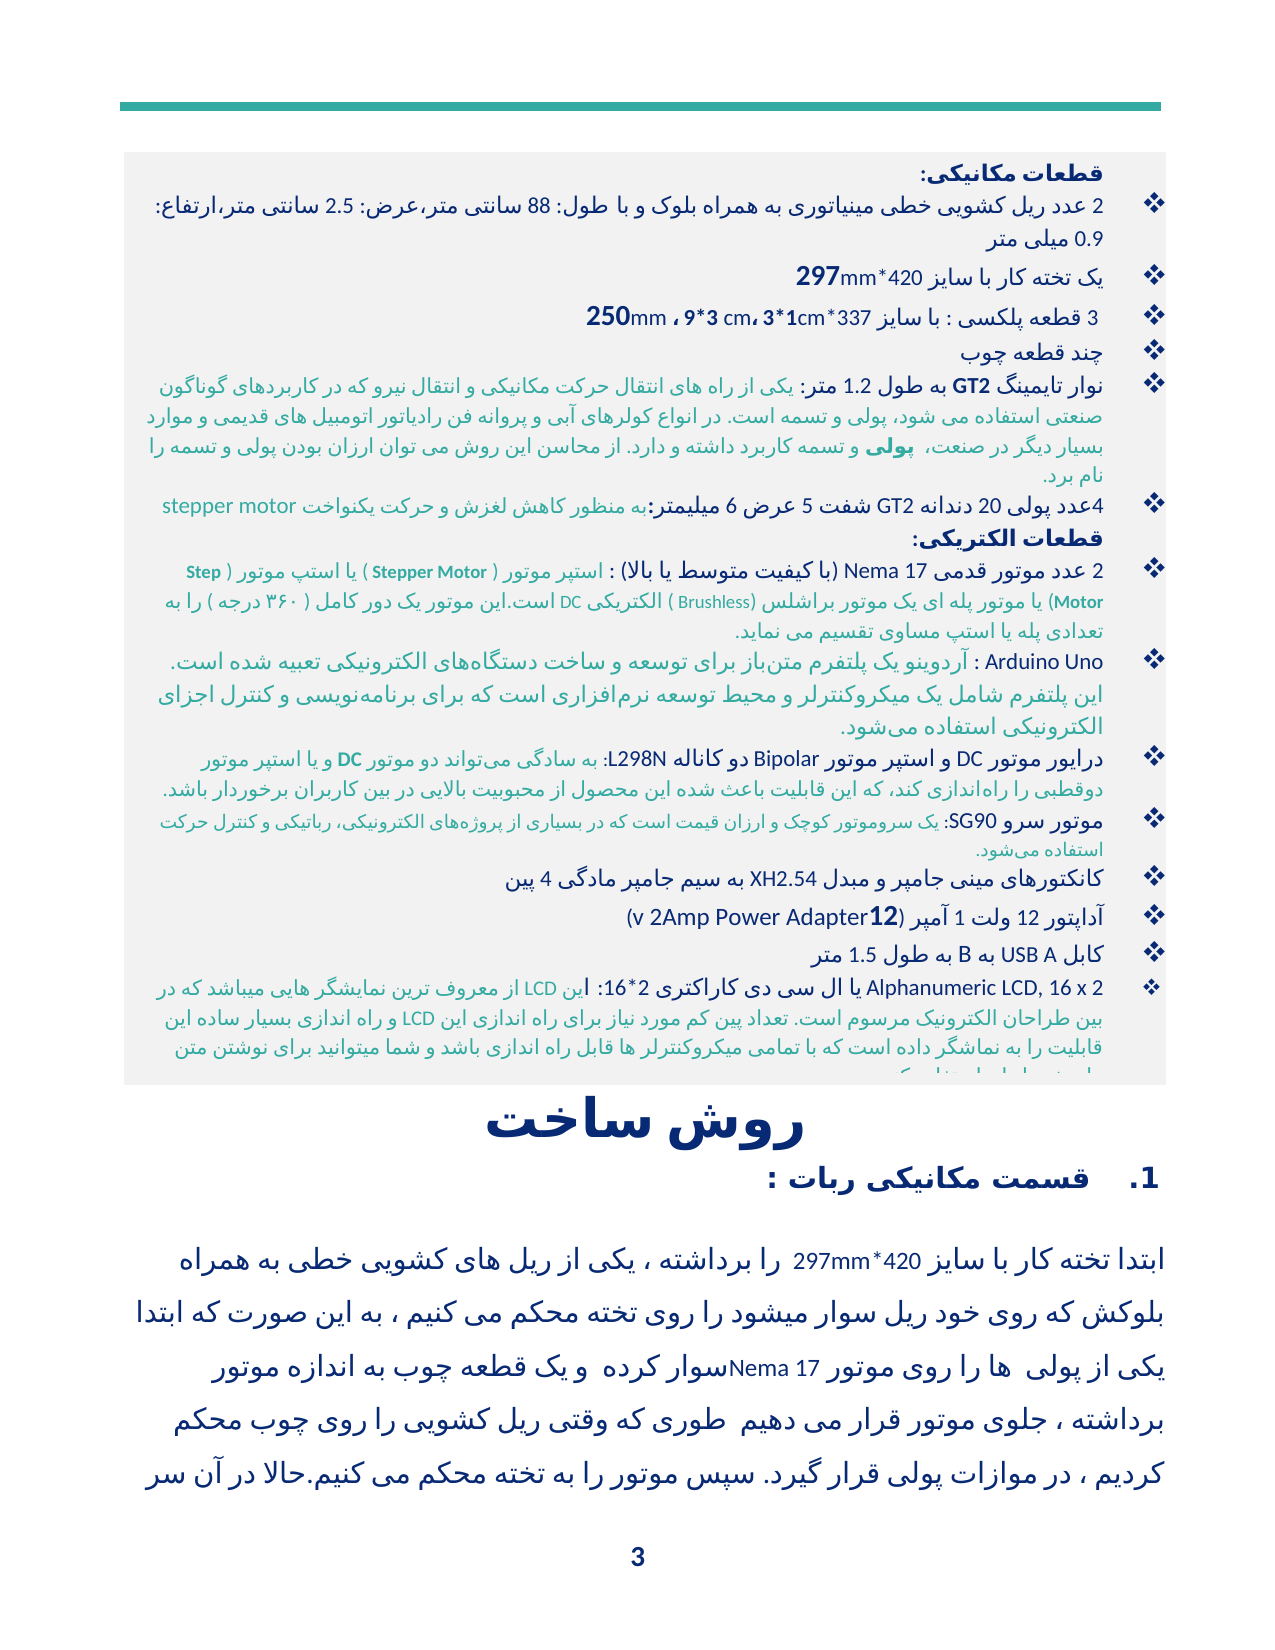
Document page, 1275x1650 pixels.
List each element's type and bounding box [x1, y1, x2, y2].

table_cell [124, 152, 1166, 1085]
table_cell [124, 1085, 1166, 1538]
